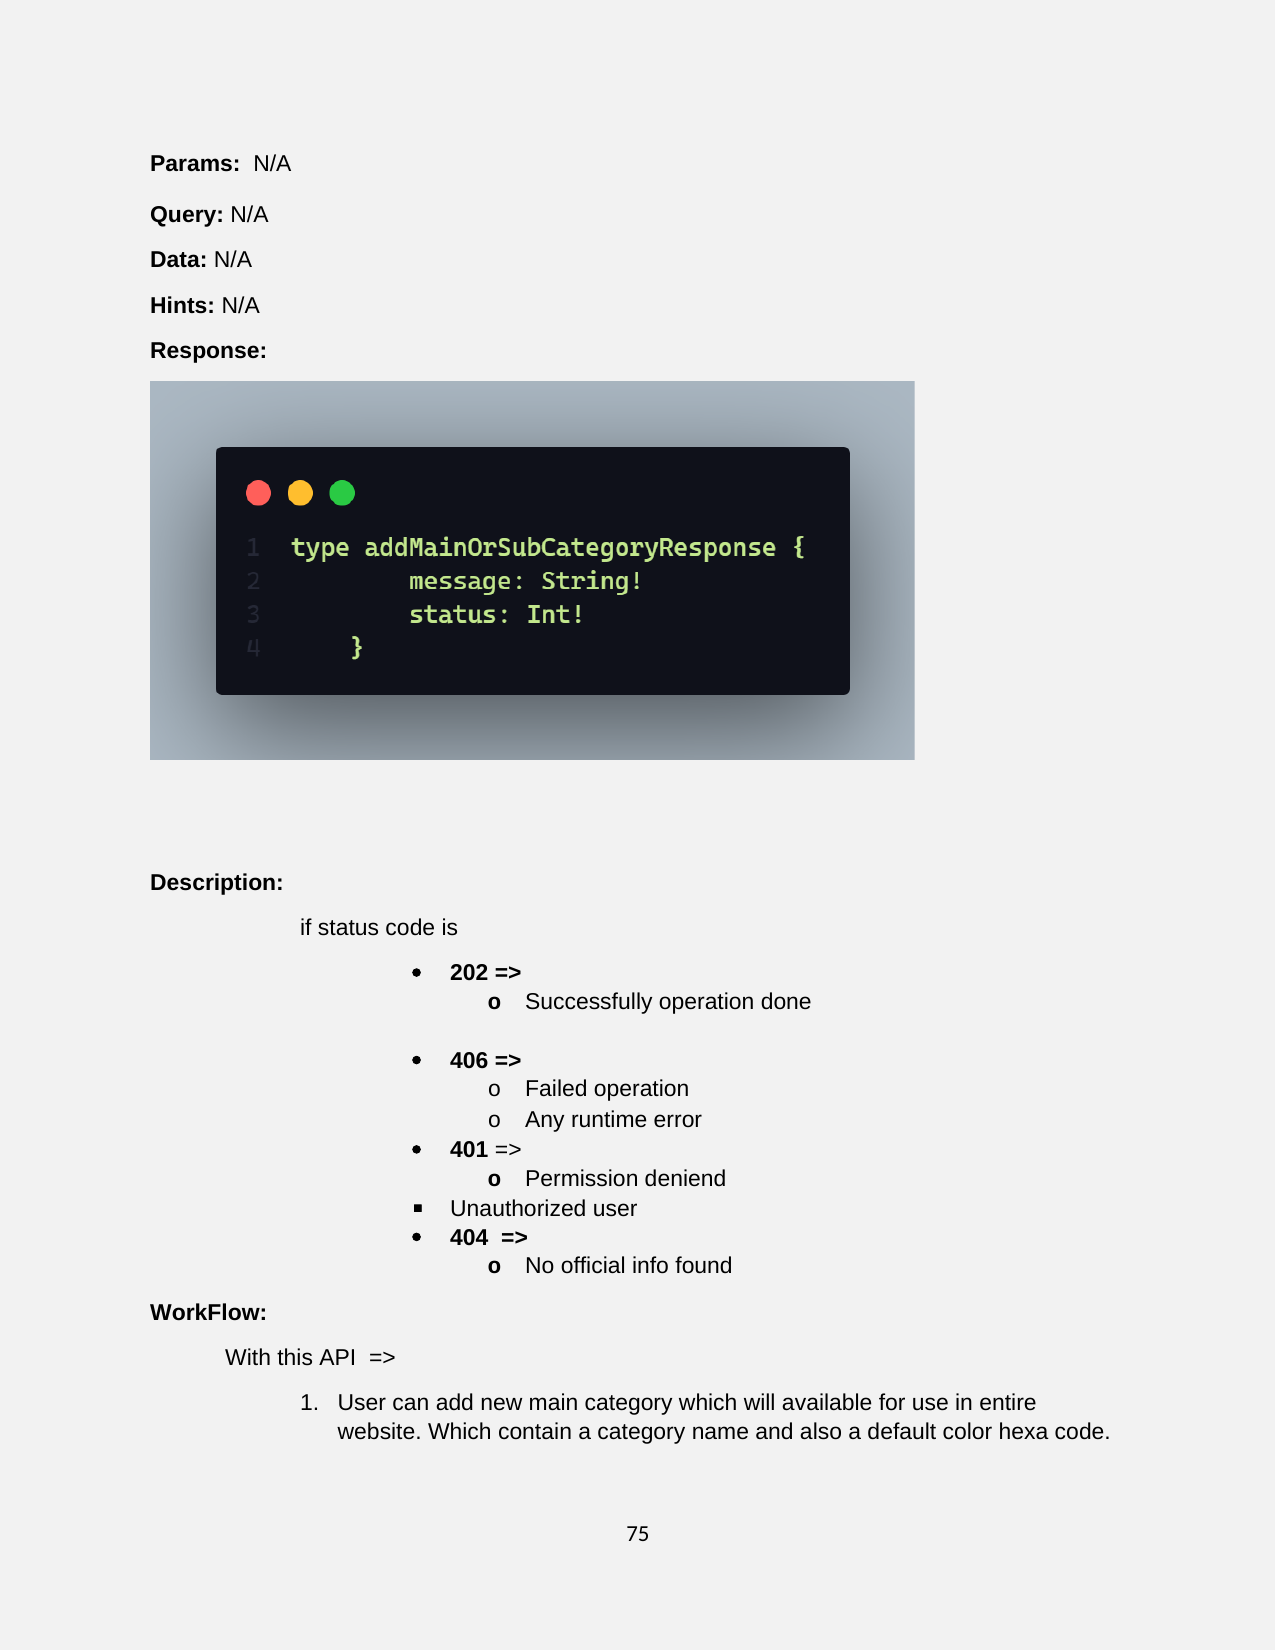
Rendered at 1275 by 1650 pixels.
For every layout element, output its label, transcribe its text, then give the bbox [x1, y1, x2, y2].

text Hints: N/A [150, 292, 1125, 318]
list 404 => [412, 1223, 1125, 1250]
text With this API => [150, 1344, 1125, 1371]
text Description: [150, 869, 1125, 895]
list 406 => [412, 1047, 1125, 1073]
text Query: N/A [150, 201, 1125, 228]
picture [150, 381, 915, 760]
list Any runtime error [487, 1106, 1125, 1134]
list 202 => [412, 959, 1125, 986]
text Response: [150, 337, 1125, 363]
text Data: N/A [150, 246, 1125, 273]
text WorkFlow: [150, 1299, 1125, 1325]
list Successfully operation done [487, 988, 1125, 1016]
list 401 => [412, 1136, 1125, 1162]
list Unauthorized user [412, 1195, 1125, 1221]
list Permission deniend [487, 1164, 1125, 1193]
list Failed operation [487, 1075, 1125, 1103]
text if status code is [300, 914, 1125, 940]
list No official info found [487, 1252, 1125, 1280]
text Params: N/A [150, 150, 1125, 176]
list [300, 1389, 1125, 1444]
